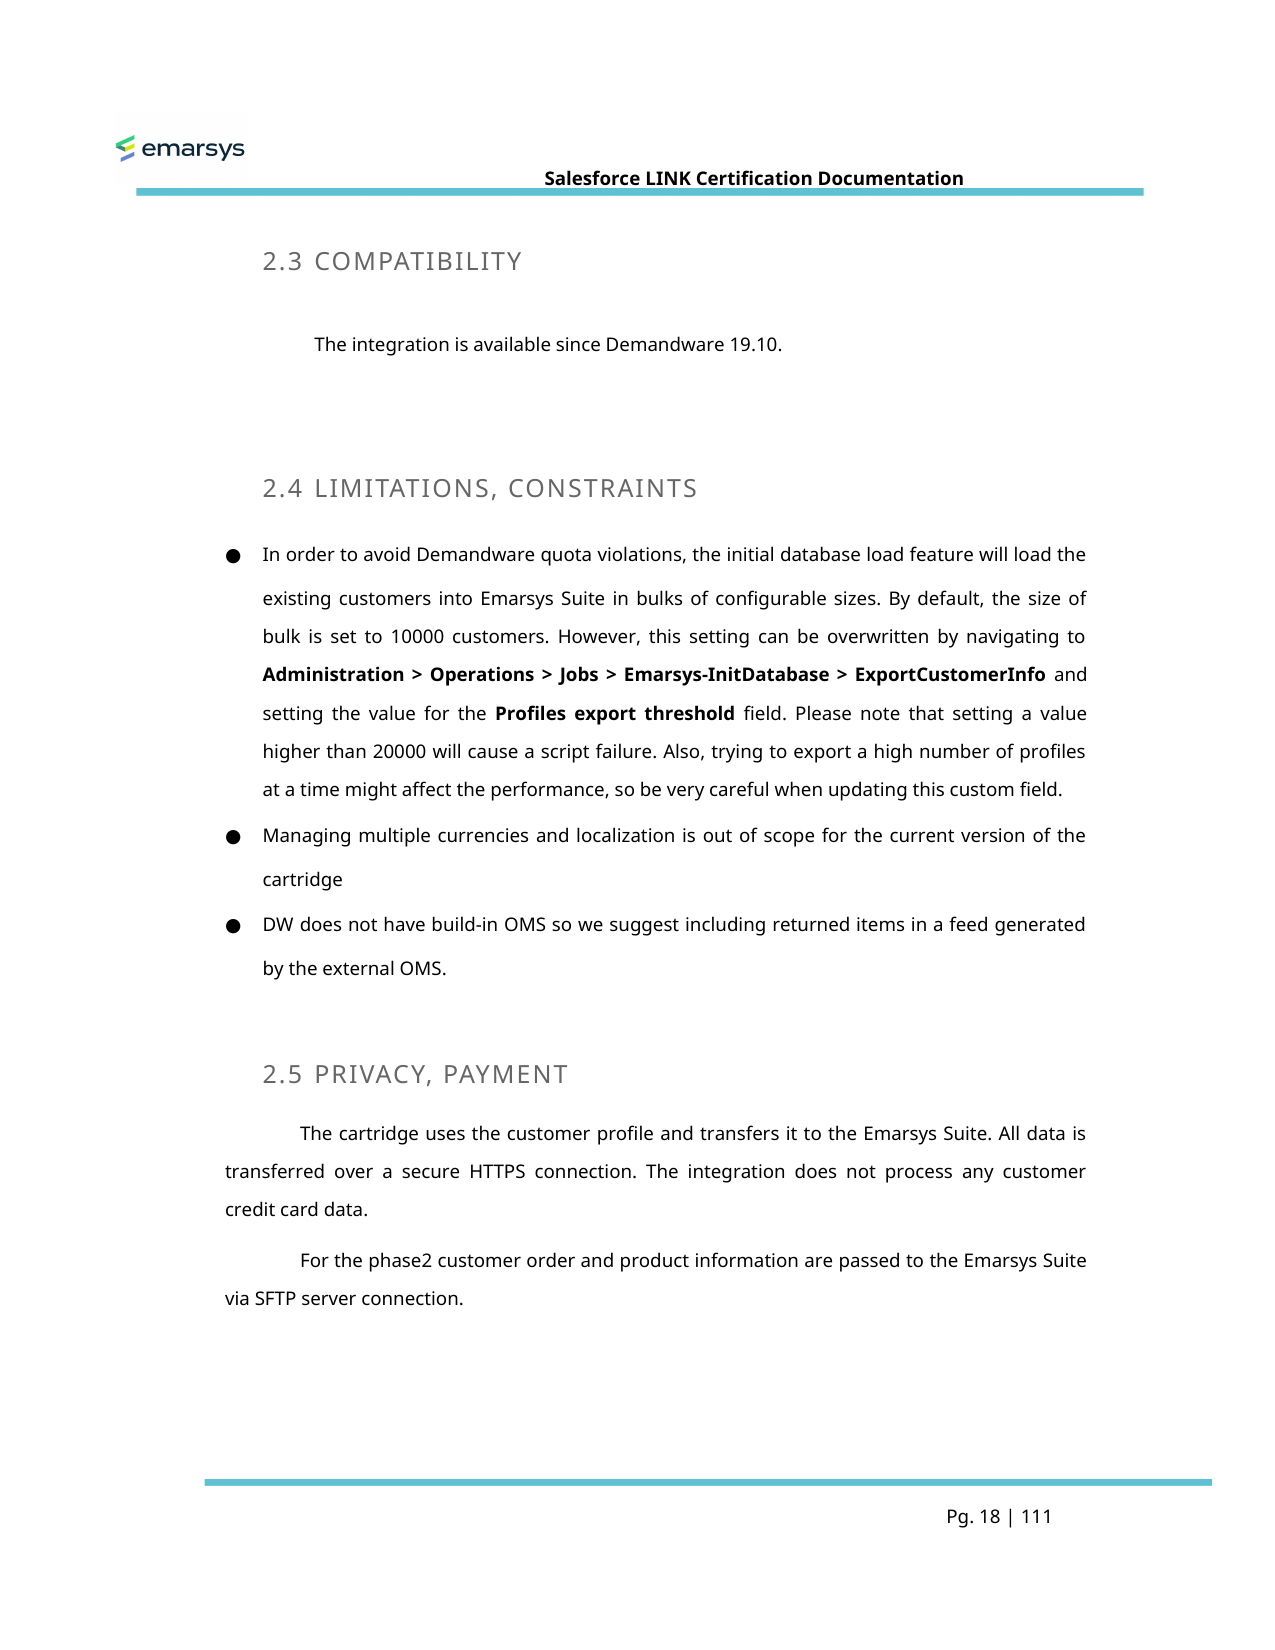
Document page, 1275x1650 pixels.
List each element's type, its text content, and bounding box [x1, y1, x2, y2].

subtitle Privacy, Payment [262, 1057, 1087, 1091]
text The integration is available since Demandware 19.10. [239, 332, 1087, 357]
list DW does not have build-in OMS so we suggest including returned items in a feed generated by the external OMS. [225, 904, 1087, 981]
text For the phase2 customer order and product information are passed to the Emarsys Suite via SFTP server connection. [225, 1247, 1087, 1311]
subtitle Limitations, constraints [262, 471, 1087, 505]
subtitle Compatibility [262, 243, 1087, 277]
picture [136, 188, 1144, 196]
picture [204, 1479, 1212, 1486]
picture [113, 111, 247, 185]
list In order to avoid Demandware quota violations, the initial database load feature will load the existing customers into Emarsys Suite in bulks of configurable sizes. By default, the size of bulk is set to 10000 customers. However, this setting can be overwritten by navigating to Administration > Operations > Jobs > Emarsys-InitDatabase > ExportCustomerInfo and setting the value for the Profiles export threshold field. Please note that setting a value higher than 20000 will cause a script failure. Also, trying to export a high number of profiles at a time might affect the performance, so be very careful when updating this custom field. [225, 534, 1087, 802]
list Managing multiple currencies and localization is out of scope for the current version of the cartridge [225, 815, 1087, 891]
text The cartridge uses the customer profile and transfers it to the Emarsys Suite. All data is transferred over a secure HTTPS connection. The integration does not process any customer credit card data. [225, 1120, 1087, 1222]
